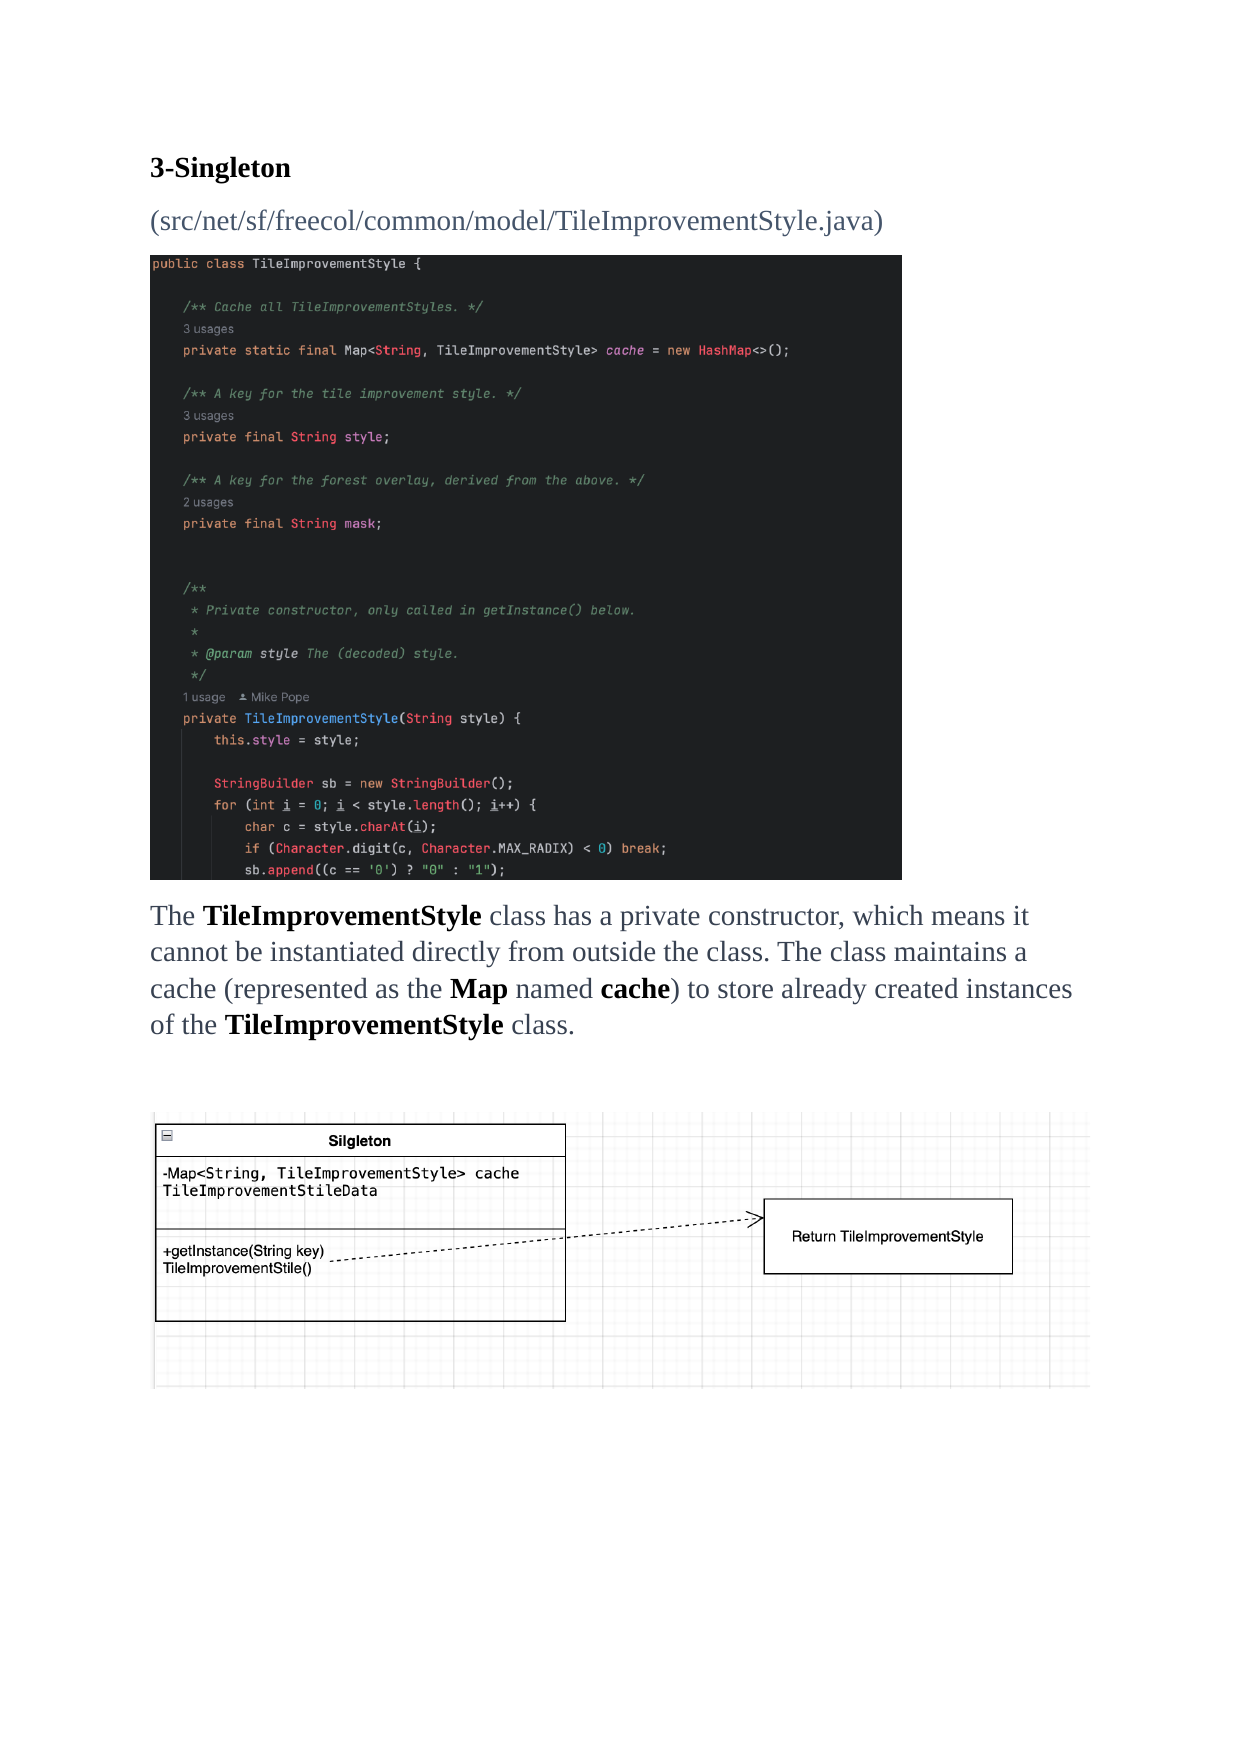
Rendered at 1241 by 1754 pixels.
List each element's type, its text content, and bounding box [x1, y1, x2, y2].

text 3-Singleton [150, 150, 1090, 183]
text The TileImprovementStyle class has a private constructor, which means it cannot be instantiated directly from outside the class. The class maintains a cache (represented as the Map named cache) to store already created instances of the TileImprovementStyle class. [150, 898, 1090, 1040]
picture [150, 255, 902, 880]
picture [150, 1112, 1091, 1389]
text (src/net/sf/freecol/common/model/TileImprovementStyle.java) [150, 203, 1090, 236]
